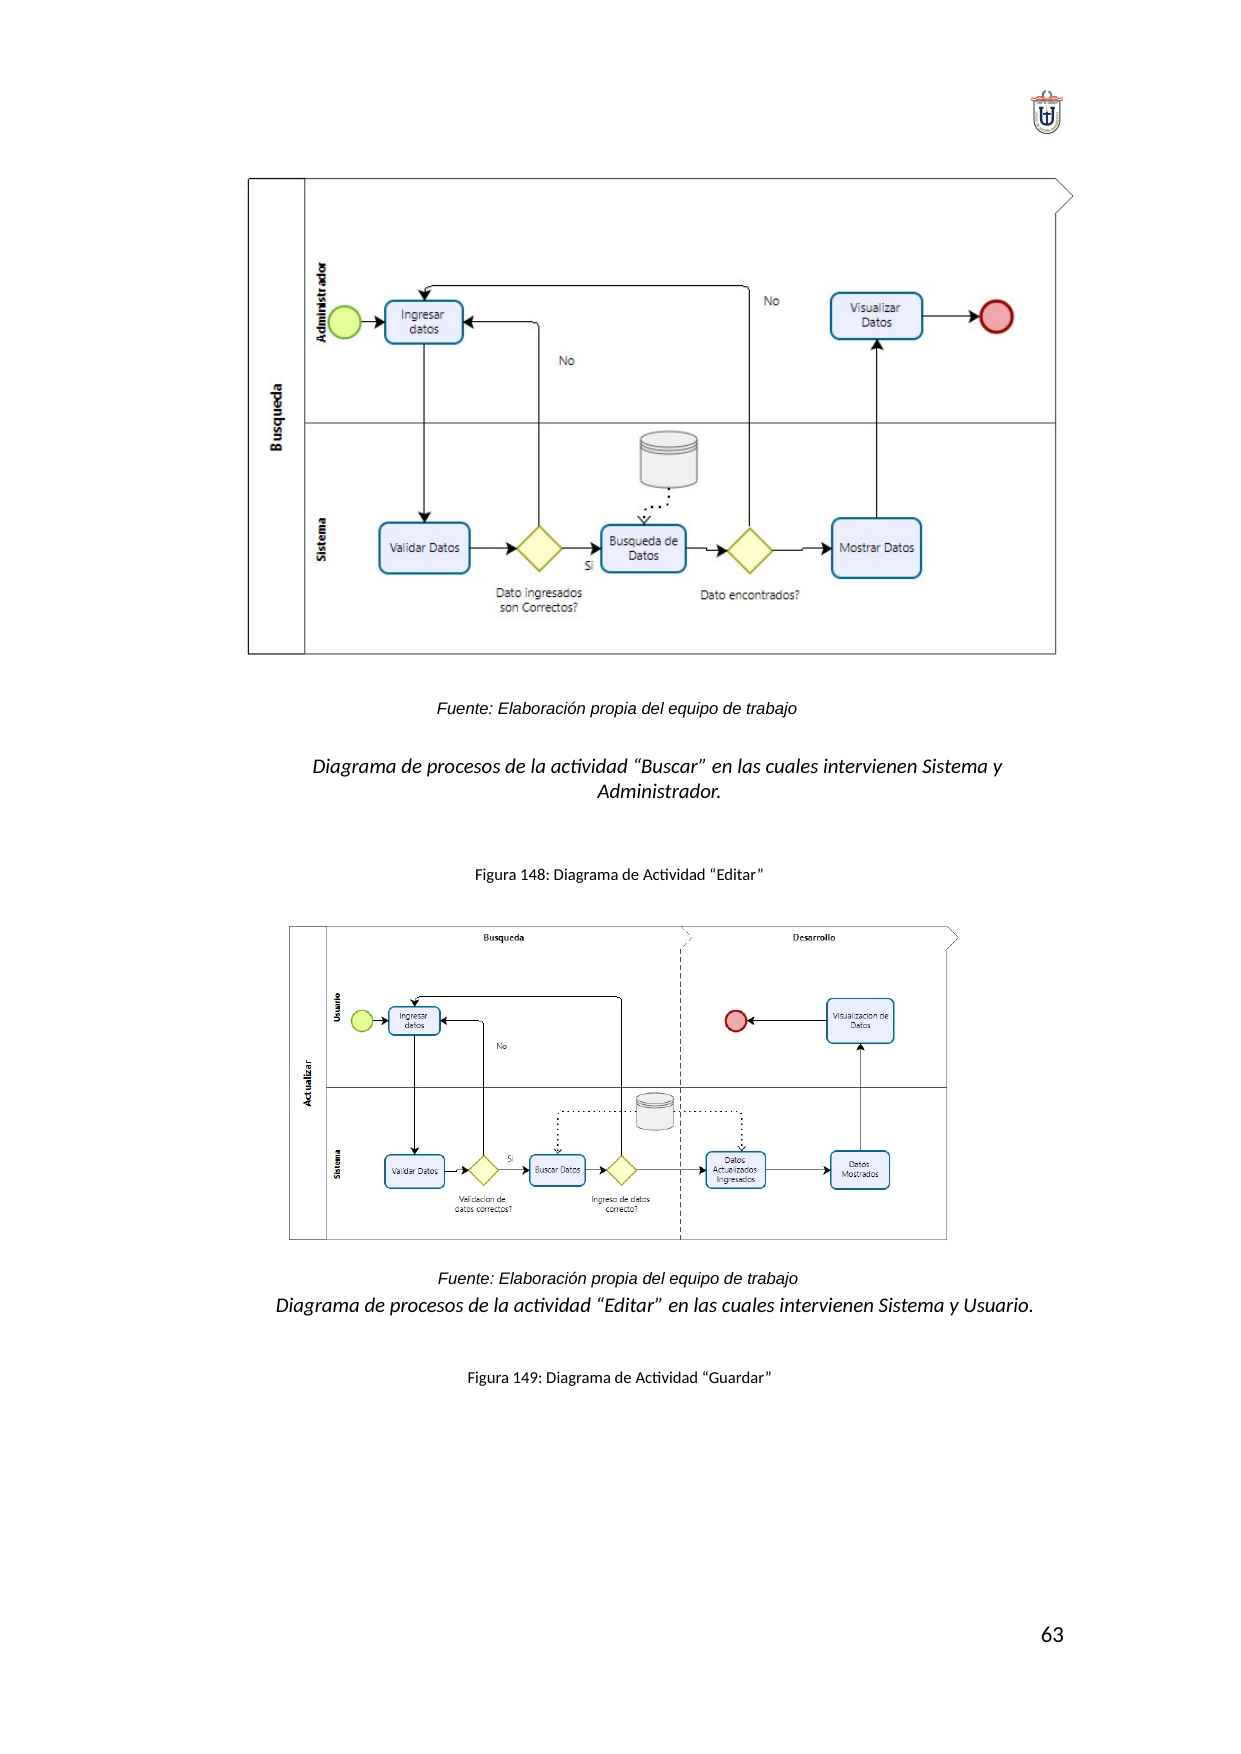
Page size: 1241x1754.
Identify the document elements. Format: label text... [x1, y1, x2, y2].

picture [213, 151, 1099, 685]
text Figura 149: Diagrama de Actividad “Guardar” [467, 1367, 1142, 1387]
text Fuente: Elaboración propia del equipo de trabajo [249, 699, 985, 718]
text Diagrama de procesos de la actividad “Editar” en las cuales intervienen Sistema y Usuario. [276, 1292, 1111, 1318]
text Fuente: Elaboración propia del equipo de trabajo [438, 1268, 1142, 1288]
text Figura 148: Diagrama de Actividad “Editar” [475, 864, 1142, 884]
picture [1030, 90, 1063, 134]
picture [269, 901, 978, 1254]
text Diagrama de procesos de la actividad “Buscar” en las cuales intervienen Sistema y Administrador. [248, 753, 1069, 804]
